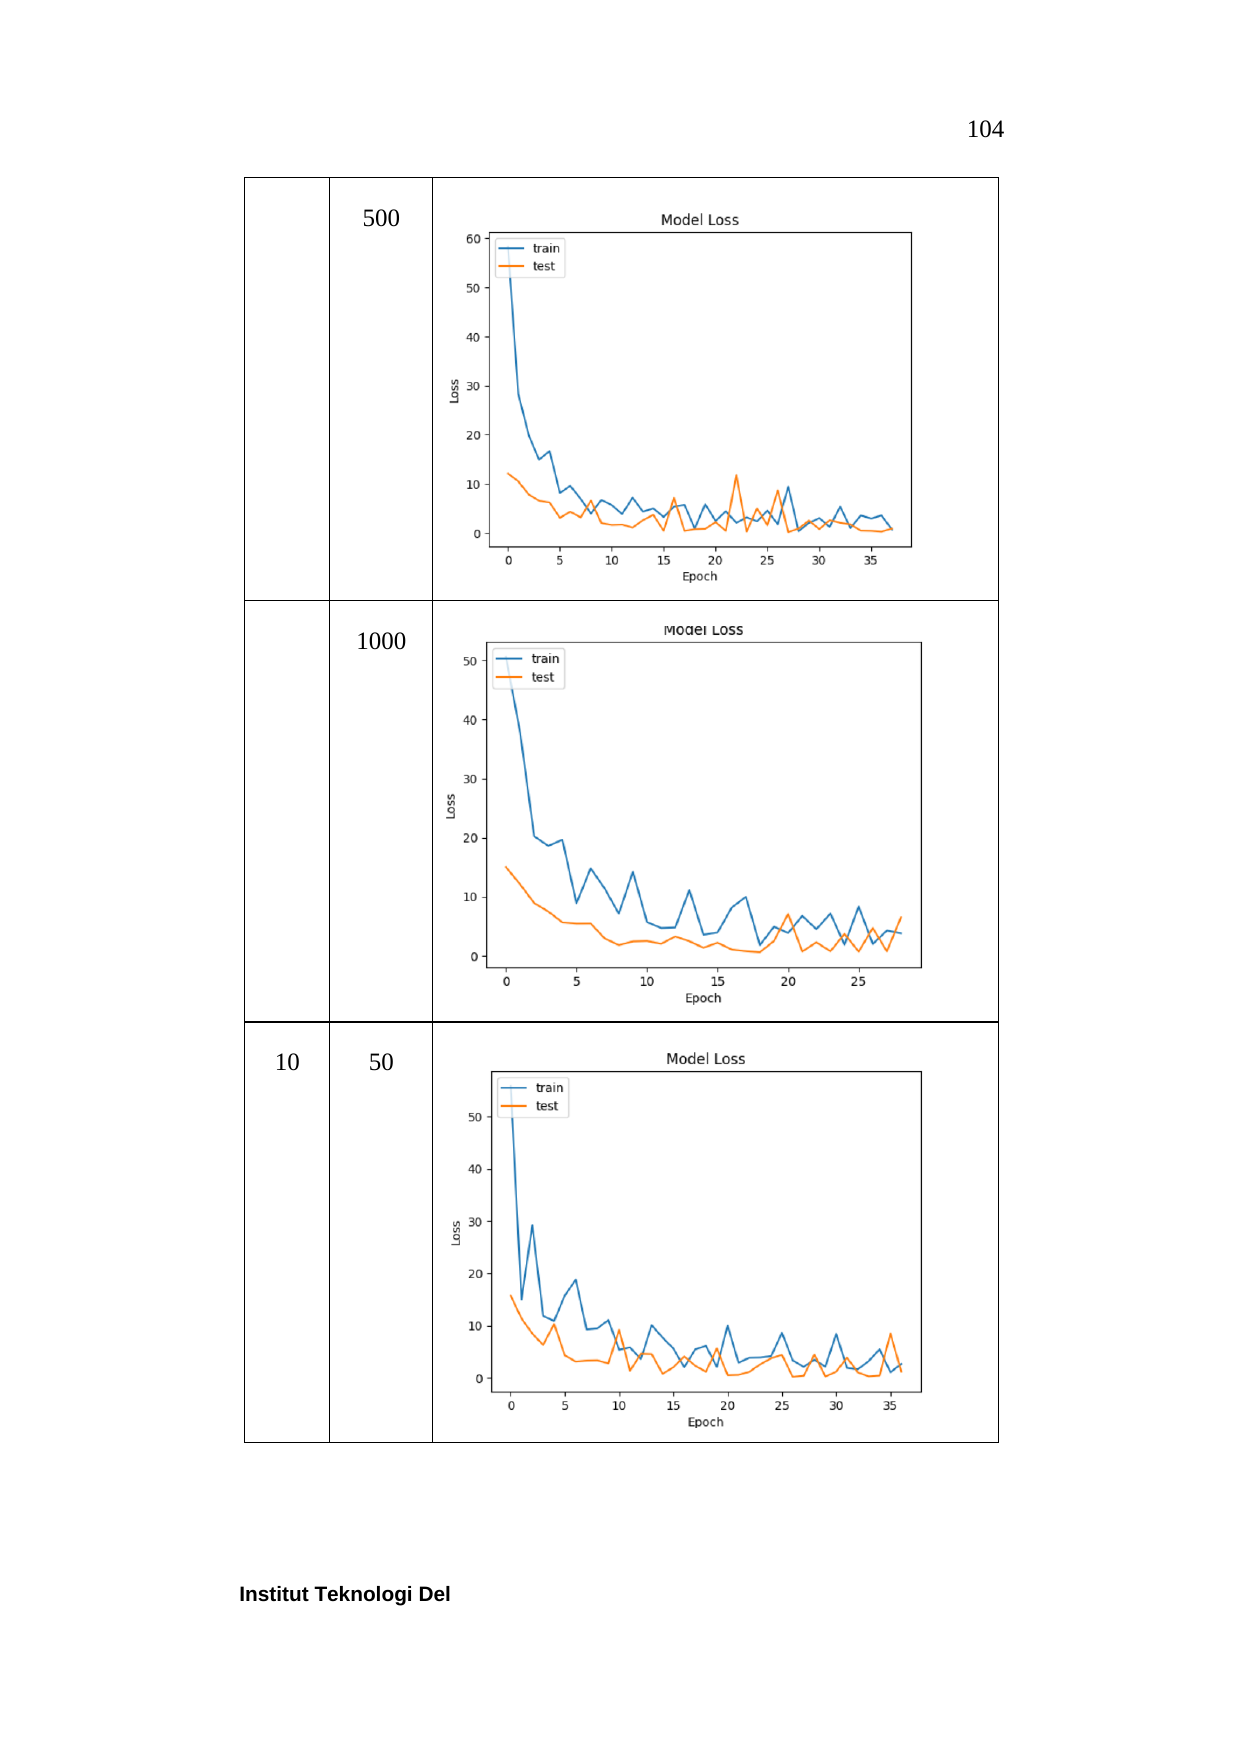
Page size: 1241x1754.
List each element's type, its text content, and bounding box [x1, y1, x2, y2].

table_cell 10 [245, 1023, 329, 1442]
table_cell 50 [330, 1023, 432, 1442]
table_cell [245, 178, 329, 600]
table_cell 1000 [330, 601, 432, 1021]
table_cell [433, 1023, 998, 1442]
picture [443, 626, 926, 1008]
table_cell 500 [330, 178, 432, 600]
table_cell [433, 601, 998, 1021]
picture [443, 203, 914, 586]
picture [443, 1047, 926, 1428]
table_cell [245, 601, 329, 1021]
table_cell [433, 178, 998, 600]
